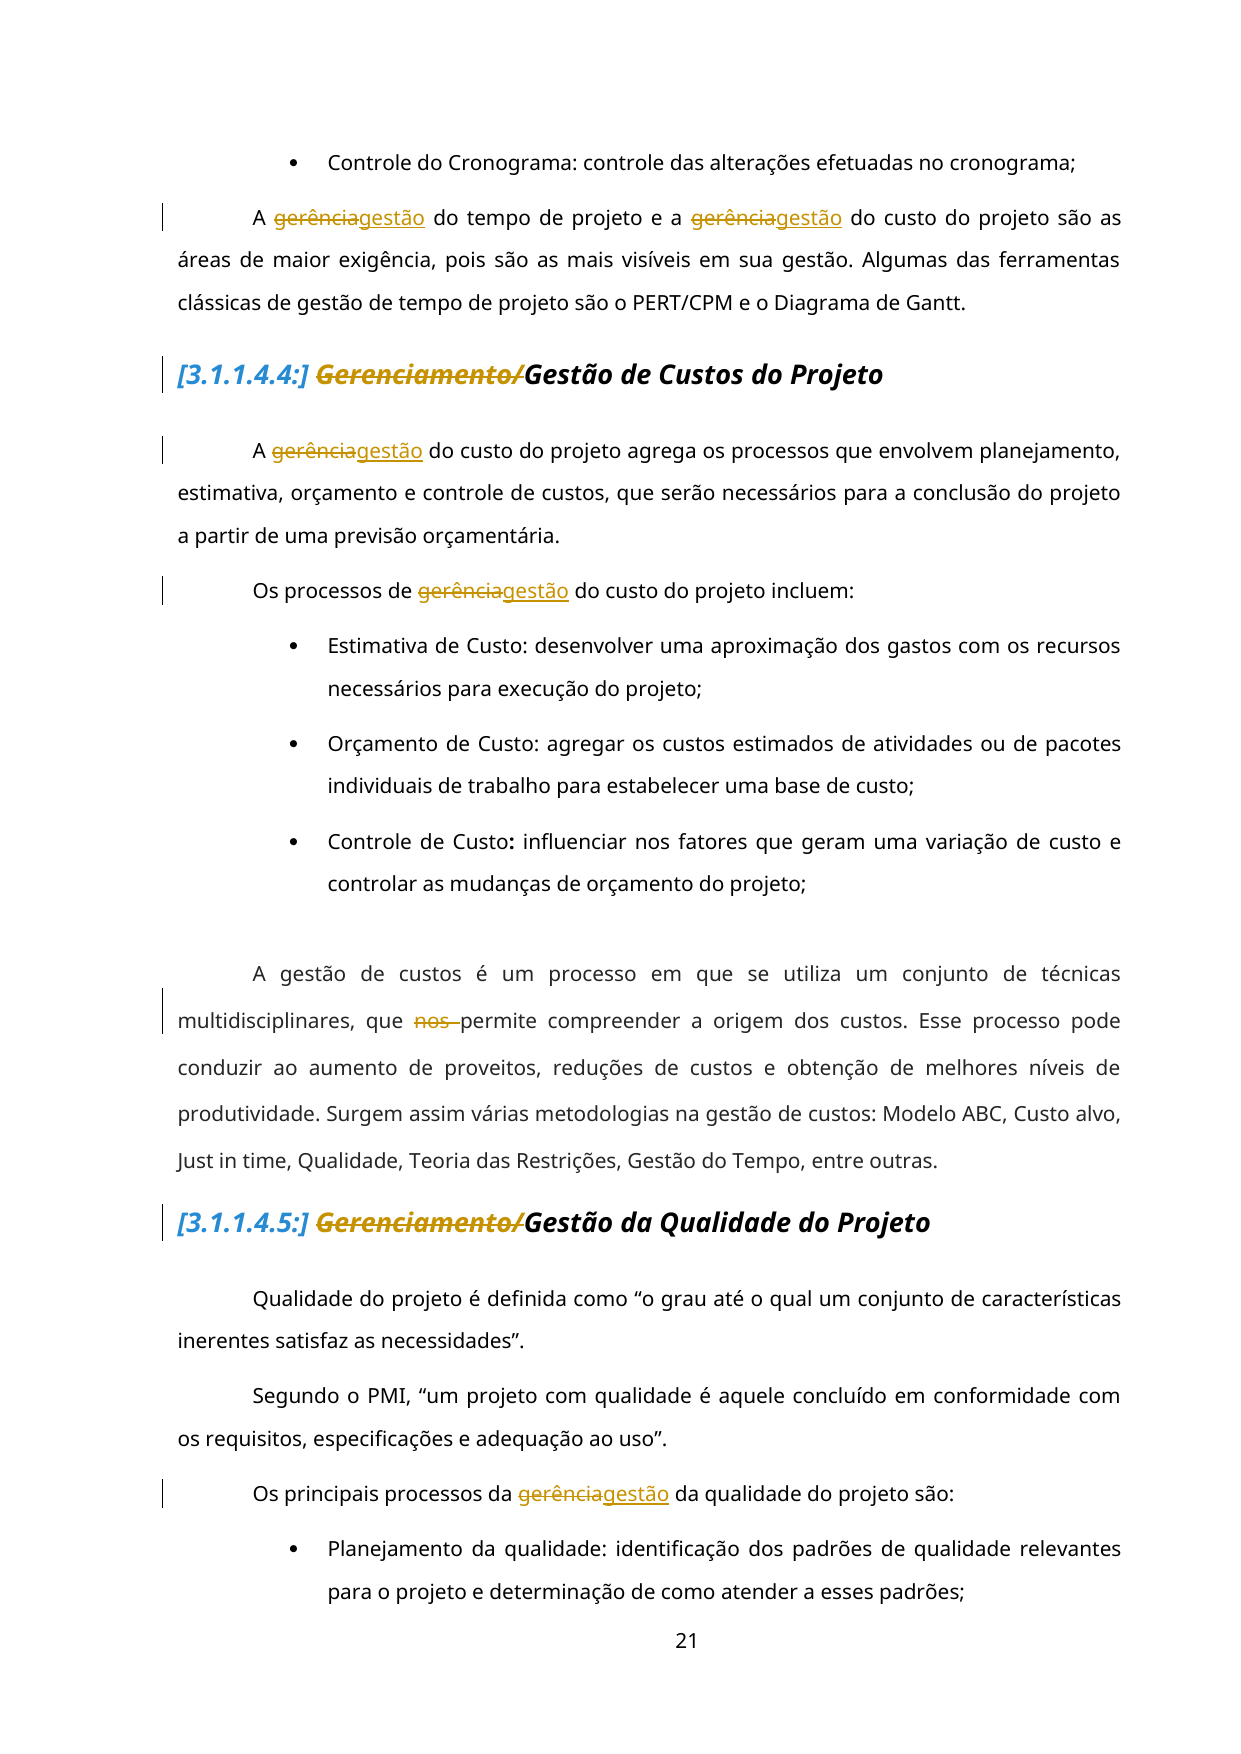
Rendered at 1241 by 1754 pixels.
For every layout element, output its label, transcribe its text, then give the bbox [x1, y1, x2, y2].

text A gestão de custos é um processo em que se utiliza um conjunto de técnicas multidisciplinares, que permite compreender a origem dos custos. Esse processo pode conduzir ao aumento de proveitos, reduções de custos e obtenção de melhores níveis de produtividade. Surgem assim várias metodologias na gestão de custos: Modelo ABC, Custo alvo, Just in time, Qualidade, Teoria das Restrições, Gestão do Tempo, entre outras. [177, 941, 1122, 1174]
list Controle de Custo: influenciar nos fatores que geram uma variação de custo e controlar as mudanças de orçamento do projeto; [290, 827, 1122, 898]
text Qualidade do projeto é definida como “o grau até o qual um conjunto de características inerentes satisfaz as necessidades”. [177, 1284, 1122, 1355]
text A do custo do projeto agrega os processos que envolvem planejamento, estimativa, orçamento e controle de custos, que serão necessários para a conclusão do projeto a partir de uma previsão orçamentária. [177, 436, 1122, 549]
text Segundo o PMI, “um projeto com qualidade é aquele concluído em conformidade com os requisitos, especificações e adequação ao uso”. [177, 1382, 1122, 1453]
text A do tempo de projeto e a do custo do projeto são as áreas de maior exigência, pois são as mais visíveis em sua gestão. Algumas das ferramentas clássicas de gestão de tempo de projeto são o PERT/CPM e o Diagrama de Gantt. [177, 203, 1122, 316]
list Controle do Cronograma: controle das alterações efetuadas no cronograma; [290, 148, 1122, 176]
subtitle Gestão de Custos do Projeto [177, 356, 1122, 392]
subtitle Gestão da Qualidade do Projeto [177, 1204, 1122, 1241]
text Os principais processos da da qualidade do projeto são: [177, 1479, 1122, 1508]
text Os processos de do custo do projeto incluem: [177, 576, 1122, 605]
list Planejamento da qualidade: identificação dos padrões de qualidade relevantes para o projeto e determinação de como atender a esses padrões; [290, 1534, 1122, 1606]
list Orçamento de Custo: agregar os custos estimados de atividades ou de pacotes individuais de trabalho para estabelecer uma base de custo; [290, 729, 1122, 800]
list Estimativa de Custo: desenvolver uma aproximação dos gastos com os recursos necessários para execução do projeto; [290, 631, 1122, 702]
